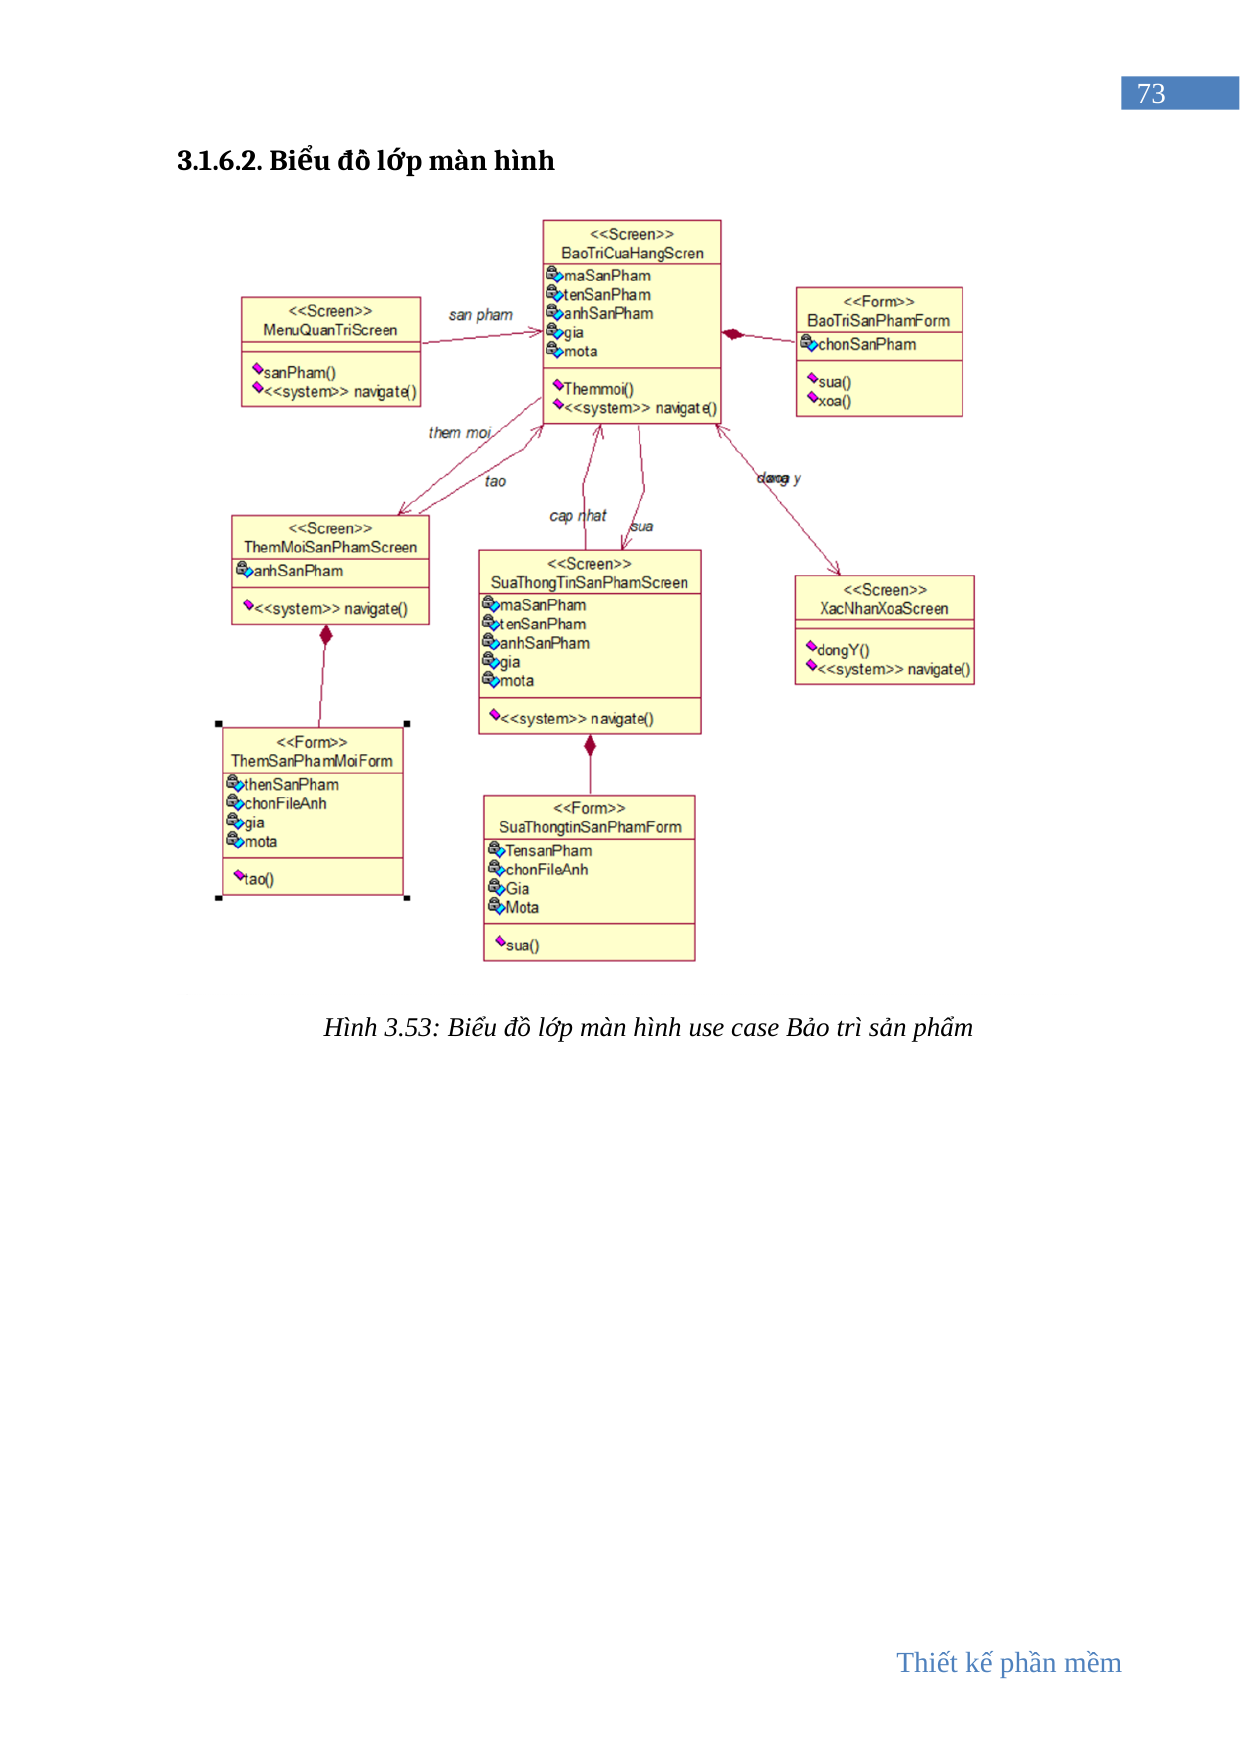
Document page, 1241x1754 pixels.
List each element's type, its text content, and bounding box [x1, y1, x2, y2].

subtitle 3.1.6.2. Biểu đồ lớp màn hình [177, 144, 1122, 178]
picture [177, 207, 1078, 995]
